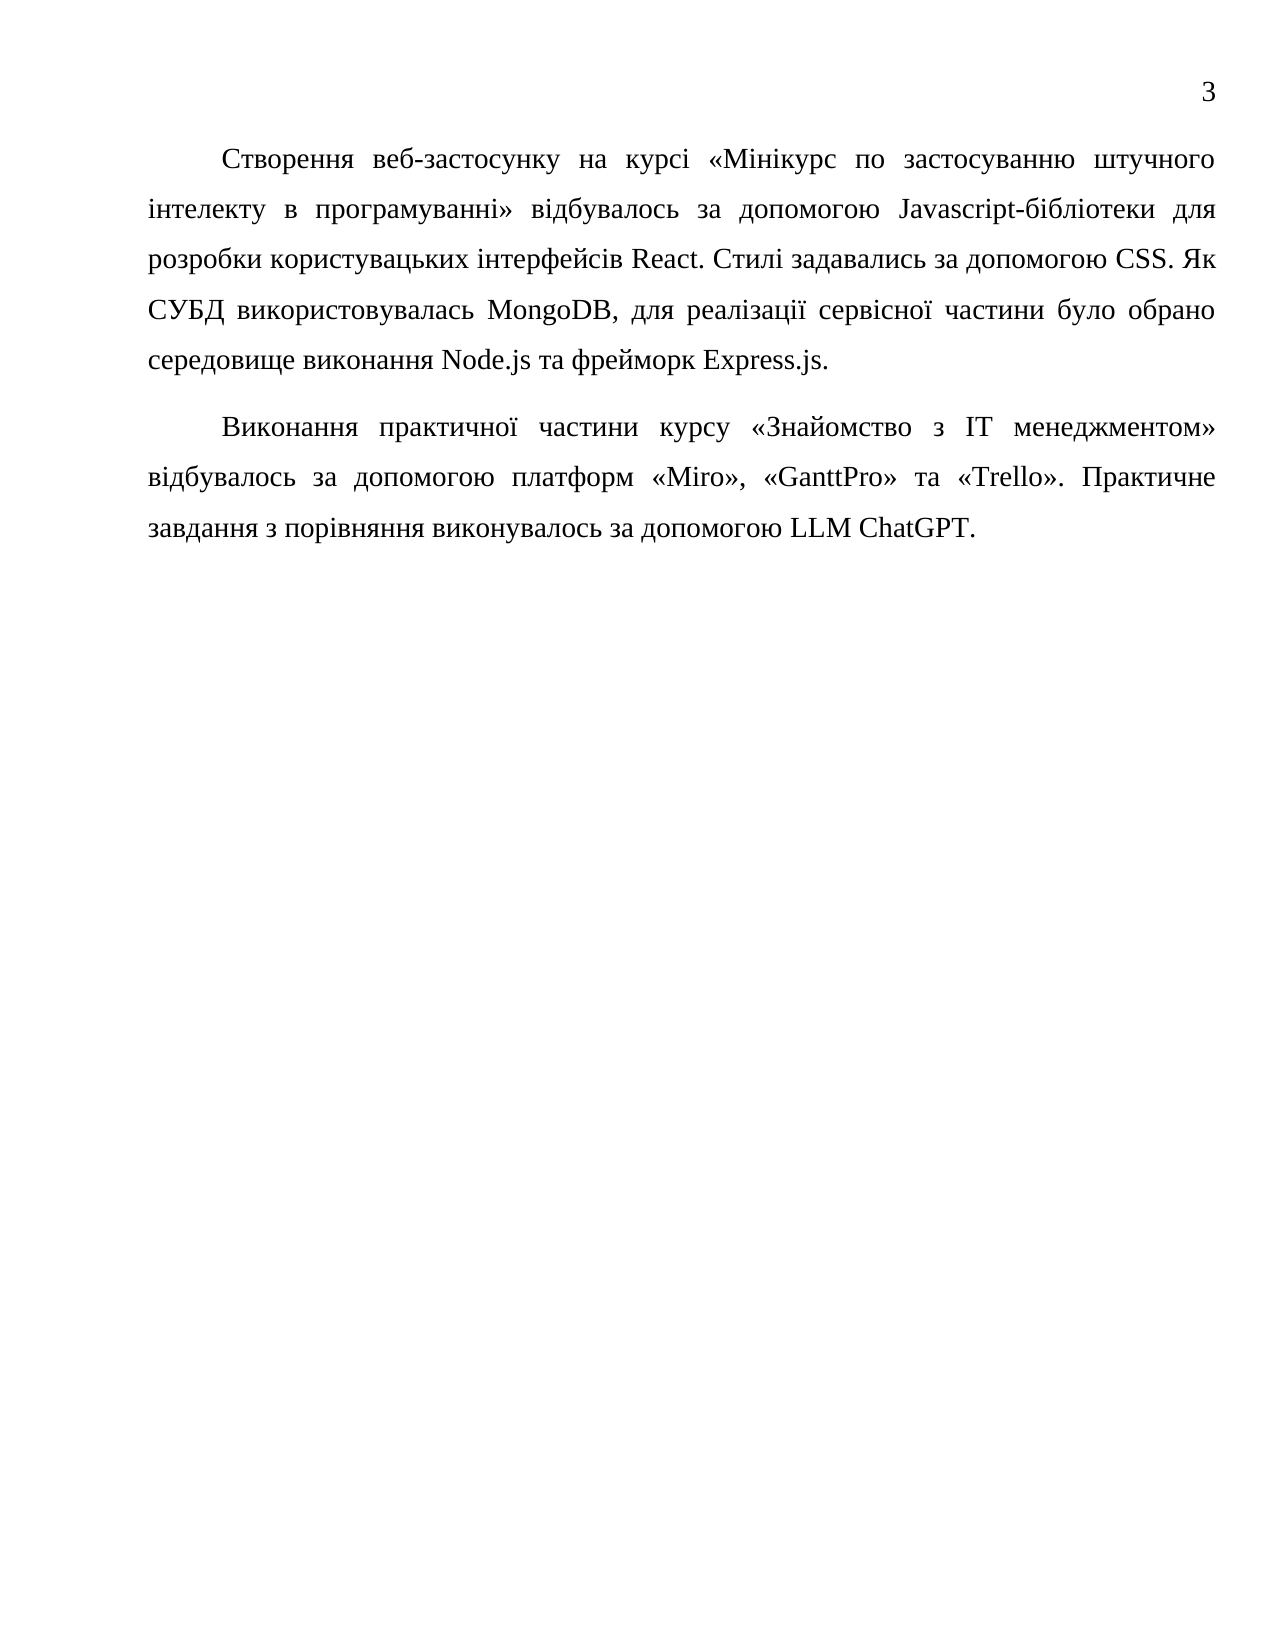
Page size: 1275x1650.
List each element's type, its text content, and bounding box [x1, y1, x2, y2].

text Виконання практичної частини курсу «Знайомство з ІТ менеджментом» відбувалось за допомогою платформ «Miro», «GanttPro» та «Trello». Практичне завдання з порівняння виконувалось за допомогою LLM ChatGPT. [148, 409, 1216, 543]
text Створення веб-застосунку на курсі «Мінікурс по застосуванню штучного інтелекту в програмуванні» відбувалось за допомогою Javascript-бібліотеки для розробки користувацьких інтерфейсів React. Стилі задавались за допомогою CSS. Як СУБД використовувалась MongoDB, для реалізації сервісної частини було обрано середовище виконання Node.js та фрейморк Express.js. [148, 141, 1216, 376]
